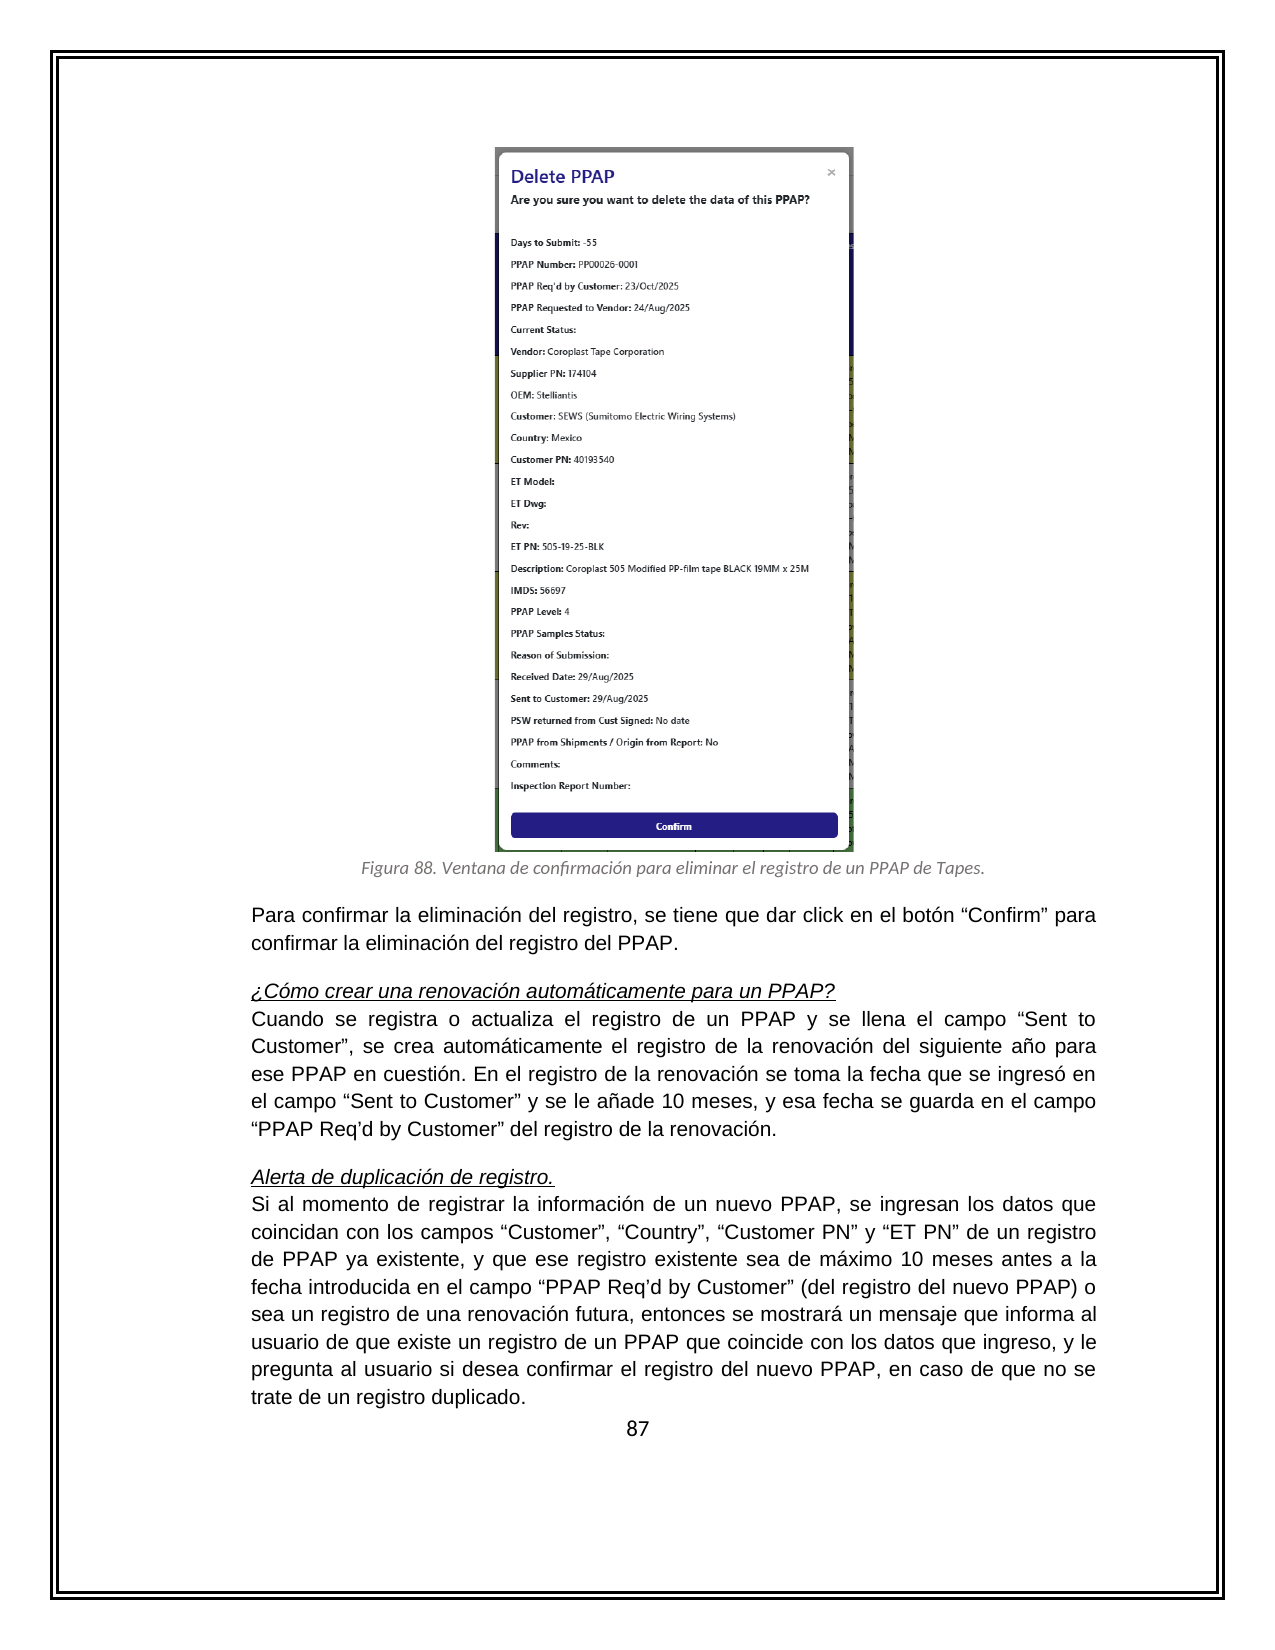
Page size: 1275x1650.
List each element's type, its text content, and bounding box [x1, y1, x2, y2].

text Para confirmar la eliminación del registro, se tiene que dar click en el botón “Confirm” para confirmar la eliminación del registro del PPAP. [251, 903, 1098, 954]
text ¿Cómo crear una renovación automáticamente para un PPAP? [251, 979, 1098, 1003]
picture [494, 147, 854, 852]
text Si al momento de registrar la información de un nuevo PPAP, se ingresan los datos que coincidan con los campos “Customer”, “Country”, “Customer PN” y “ET PN” de un registro de PPAP ya existente, y que ese registro existente sea de máximo 10 meses antes a la fecha introducida en el campo “PPAP Req’d by Customer” (del registro del nuevo PPAP) o sea un registro de una renovación futura, entonces se mostrará un mensaje que informa al usuario de que existe un registro de un PPAP que coincide con los datos que ingreso, y le pregunta al usuario si desea confirmar el registro del nuevo PPAP, en caso de que no se trate de un registro duplicado. [251, 1192, 1098, 1409]
text Alerta de duplicación de registro. [251, 1165, 1098, 1189]
text Cuando se registra o actualiza el registro de un PPAP y se llena el campo “Sent to Customer”, se crea automáticamente el registro de la renovación del siguiente año para ese PPAP en cuestión. En el registro de la renovación se toma la fecha que se ingresó en el campo “Sent to Customer” y se le añade 10 meses, y esa fecha se guarda en el campo “PPAP Req’d by Customer” del registro de la renovación. [251, 1006, 1098, 1140]
text Figura 88. Ventana de confirmación para eliminar el registro de un PPAP de Tapes. [251, 856, 1098, 879]
